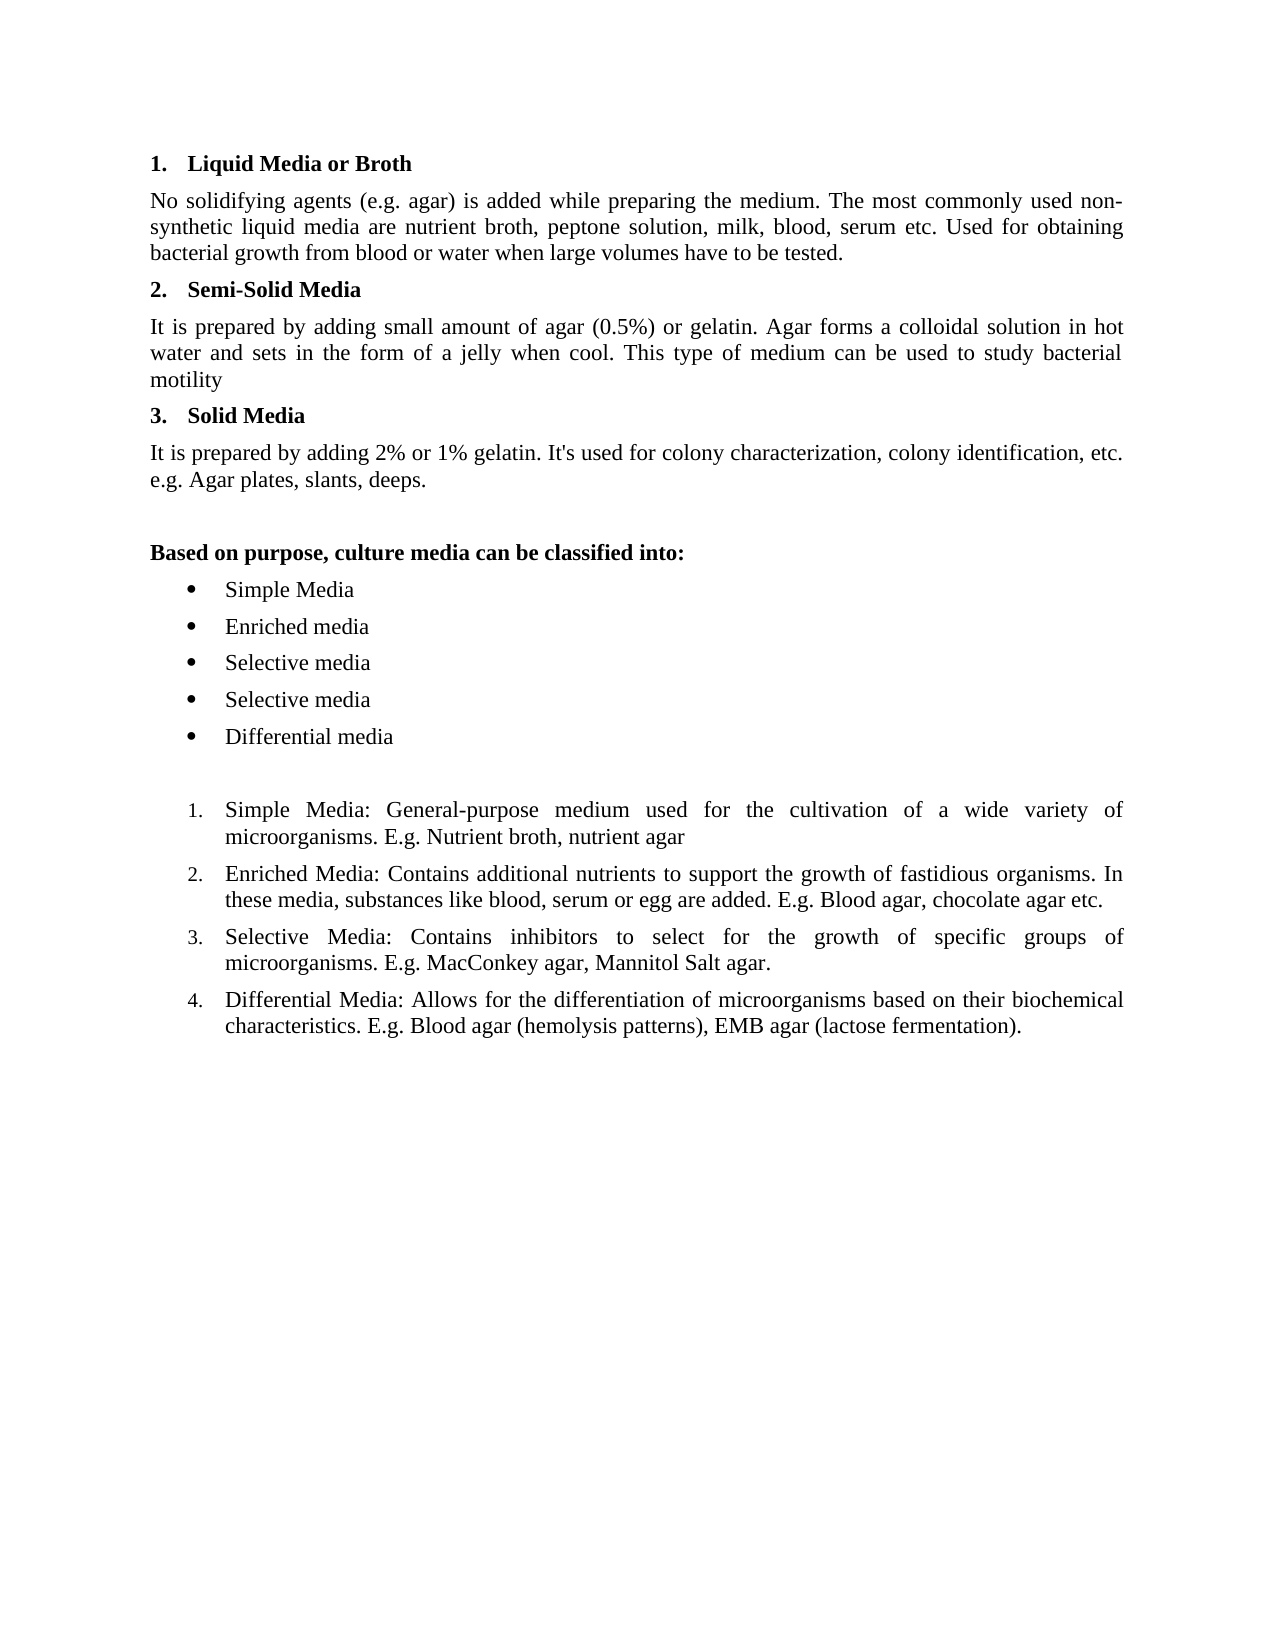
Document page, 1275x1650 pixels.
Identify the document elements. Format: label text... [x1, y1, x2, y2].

list Differential media [187, 723, 1125, 749]
list Solid Media [150, 402, 1125, 429]
list Differential Media: Allows for the differentiation of microorganisms based on their biochemical characteristics. E.g. Blood agar (hemolysis patterns), EMB agar (lactose fermentation). [187, 986, 1125, 1039]
list Semi-Solid Media [150, 276, 1125, 303]
text Based on purpose, culture media can be classified into: [150, 539, 1125, 566]
list Selective Media: Contains inhibitors to select for the growth of specific groups of microorganisms. E.g. MacConkey agar, Mannitol Salt agar. [187, 923, 1125, 976]
text No solidifying agents (e.g. agar) is added while preparing the medium. The most commonly used non-synthetic liquid media are nutrient broth, peptone solution, milk, blood, serum etc. Used for obtaining bacterial growth from blood or water when large volumes have to be tested. [150, 187, 1125, 266]
list Enriched Media: Contains additional nutrients to support the growth of fastidious organisms. In these media, substances like blood, serum or egg are added. E.g. Blood agar, chocolate agar etc. [187, 860, 1125, 912]
list Simple Media: General-purpose medium used for the cultivation of a wide variety of microorganisms. E.g. Nutrient broth, nutrient agar [187, 797, 1125, 849]
text It is prepared by adding small amount of agar (0.5%) or gelatin. Agar forms a colloidal solution in hot water and sets in the form of a jelly when cool. This type of medium can be used to study bacterial motility [150, 313, 1125, 392]
list Simple Media [187, 576, 1125, 602]
list Enriched media [187, 613, 1125, 639]
list Liquid Media or Broth [150, 150, 1125, 176]
text It is prepared by adding 2% or 1% gelatin. It's used for colony characterization, colony identification, etc. e.g. Agar plates, slants, deeps. [150, 439, 1125, 492]
list Selective media [187, 686, 1125, 713]
list Selective media [187, 649, 1125, 676]
